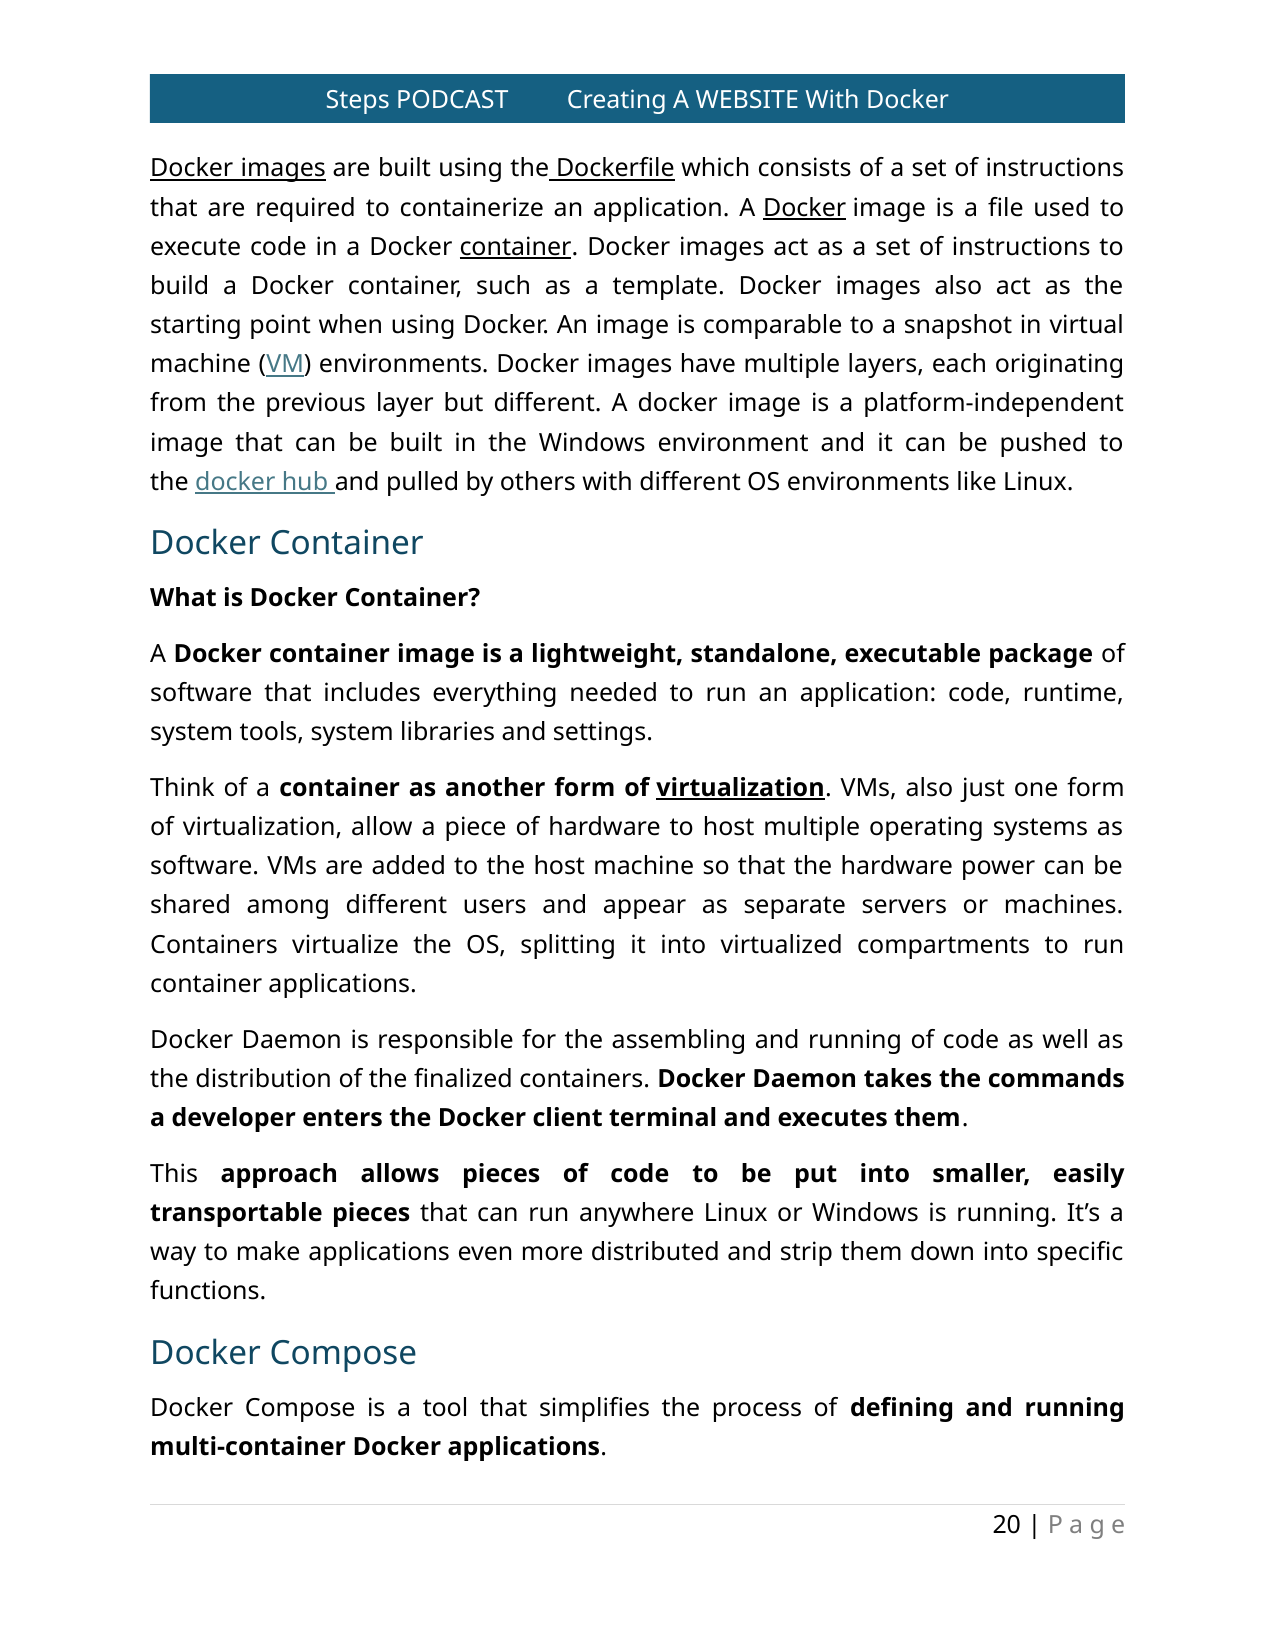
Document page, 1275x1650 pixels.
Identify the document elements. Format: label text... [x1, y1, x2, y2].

text A Docker container image is a lightweight, standalone, executable package of software that includes everything needed to run an application: code, runtime, system tools, system libraries and settings. [150, 636, 1125, 748]
text Think of a container as another form of virtualization. VMs, also just one form of virtualization, allow a piece of hardware to host multiple operating systems as software. VMs are added to the host machine so that the hardware power can be shared among different users and appear as separate servers or machines. Containers virtualize the OS, splitting it into virtualized compartments to run container applications. [150, 770, 1125, 999]
text Docker Daemon is responsible for the assembling and running of code as well as the distribution of the finalized containers. Docker Daemon takes the commands a developer enters the Docker client terminal and executes them. [150, 1021, 1125, 1134]
text Docker Compose is a tool that simplifies the process of defining and running multi-container Docker applications. [150, 1389, 1125, 1463]
subtitle Docker Compose [150, 1329, 1125, 1374]
text This approach allows pieces of code to be put into smaller, easily transportable pieces that can run anywhere Linux or Windows is running. It’s a way to make applications even more distributed and strip them down into specific functions. [150, 1156, 1125, 1307]
text What is Docker Container? [150, 580, 1125, 614]
text Docker images are built using the Dockerfile which consists of a set of instructions that are required to containerize an application. A Docker image is a file used to execute code in a Docker container. Docker images act as a set of instructions to build a Docker container, such as a template. Docker images also act as the starting point when using Docker. An image is comparable to a snapshot in virtual machine (VM) environments. Docker images have multiple layers, each originating from the previous layer but different. A docker image is a platform-independent image that can be built in the Windows environment and it can be pushed to the docker hub and pulled by others with different OS environments like Linux. [150, 150, 1125, 497]
subtitle Docker Container [150, 519, 1125, 564]
